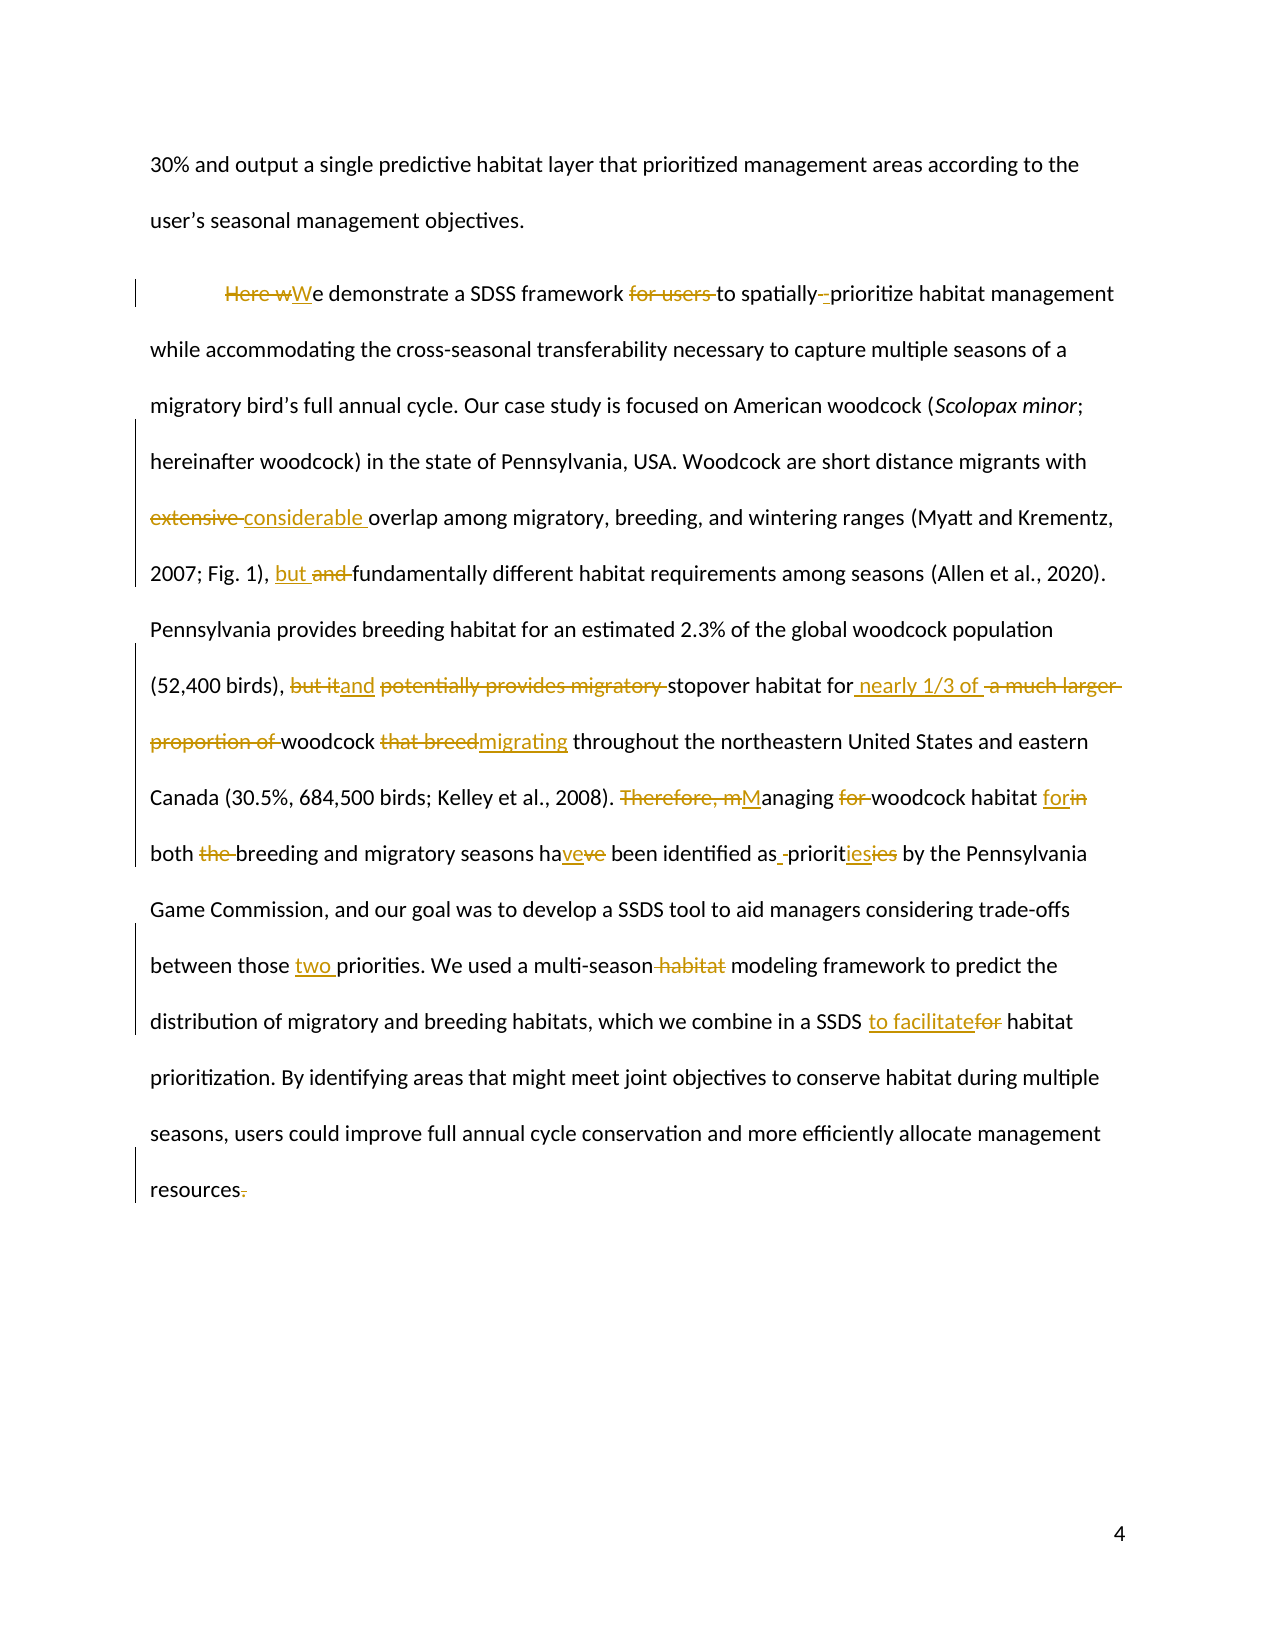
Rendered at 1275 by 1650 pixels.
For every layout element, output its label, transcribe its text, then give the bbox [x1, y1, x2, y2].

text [150, 150, 1125, 234]
text e demonstrate a SDSS framework to spatiallyprioritize habitat management while accommodating the cross-seasonal transferability necessary to capture multiple seasons of a migratory bird’s full annual cycle. Our case study is focused on American woodcock (Scolopax minor; hereinafter woodcock) in the state of Pennsylvania, USA. Woodcock are short distance migrants with overlap among migratory, breeding, and wintering ranges (Myatt and Krementz, 2007; Fig. 1), fundamentally different habitat requirements among seasons (Allen et al., 2020). Pennsylvania provides breeding habitat for an estimated 2.3% of the global woodcock population (52,400 birds), stopover habitat forwoodcock throughout the northeastern United States and eastern Canada (30.5%, 684,500 birds; Kelley et al., 2008). anaging woodcock habitat both breeding and migratory seasons ha been identified aspriorit by the Pennsylvania Game Commission, and our goal was to develop a SSDS tool to aid managers considering trade-offs between those priorities. We used a multi-season modeling framework to predict the distribution of migratory and breeding habitats, which we combine in a SSDS habitat prioritization. By identifying areas that might meet joint objectives to conserve habitat during multiple seasons, users could improve full annual cycle conservation and more efficiently allocate management resources [150, 279, 1125, 1203]
